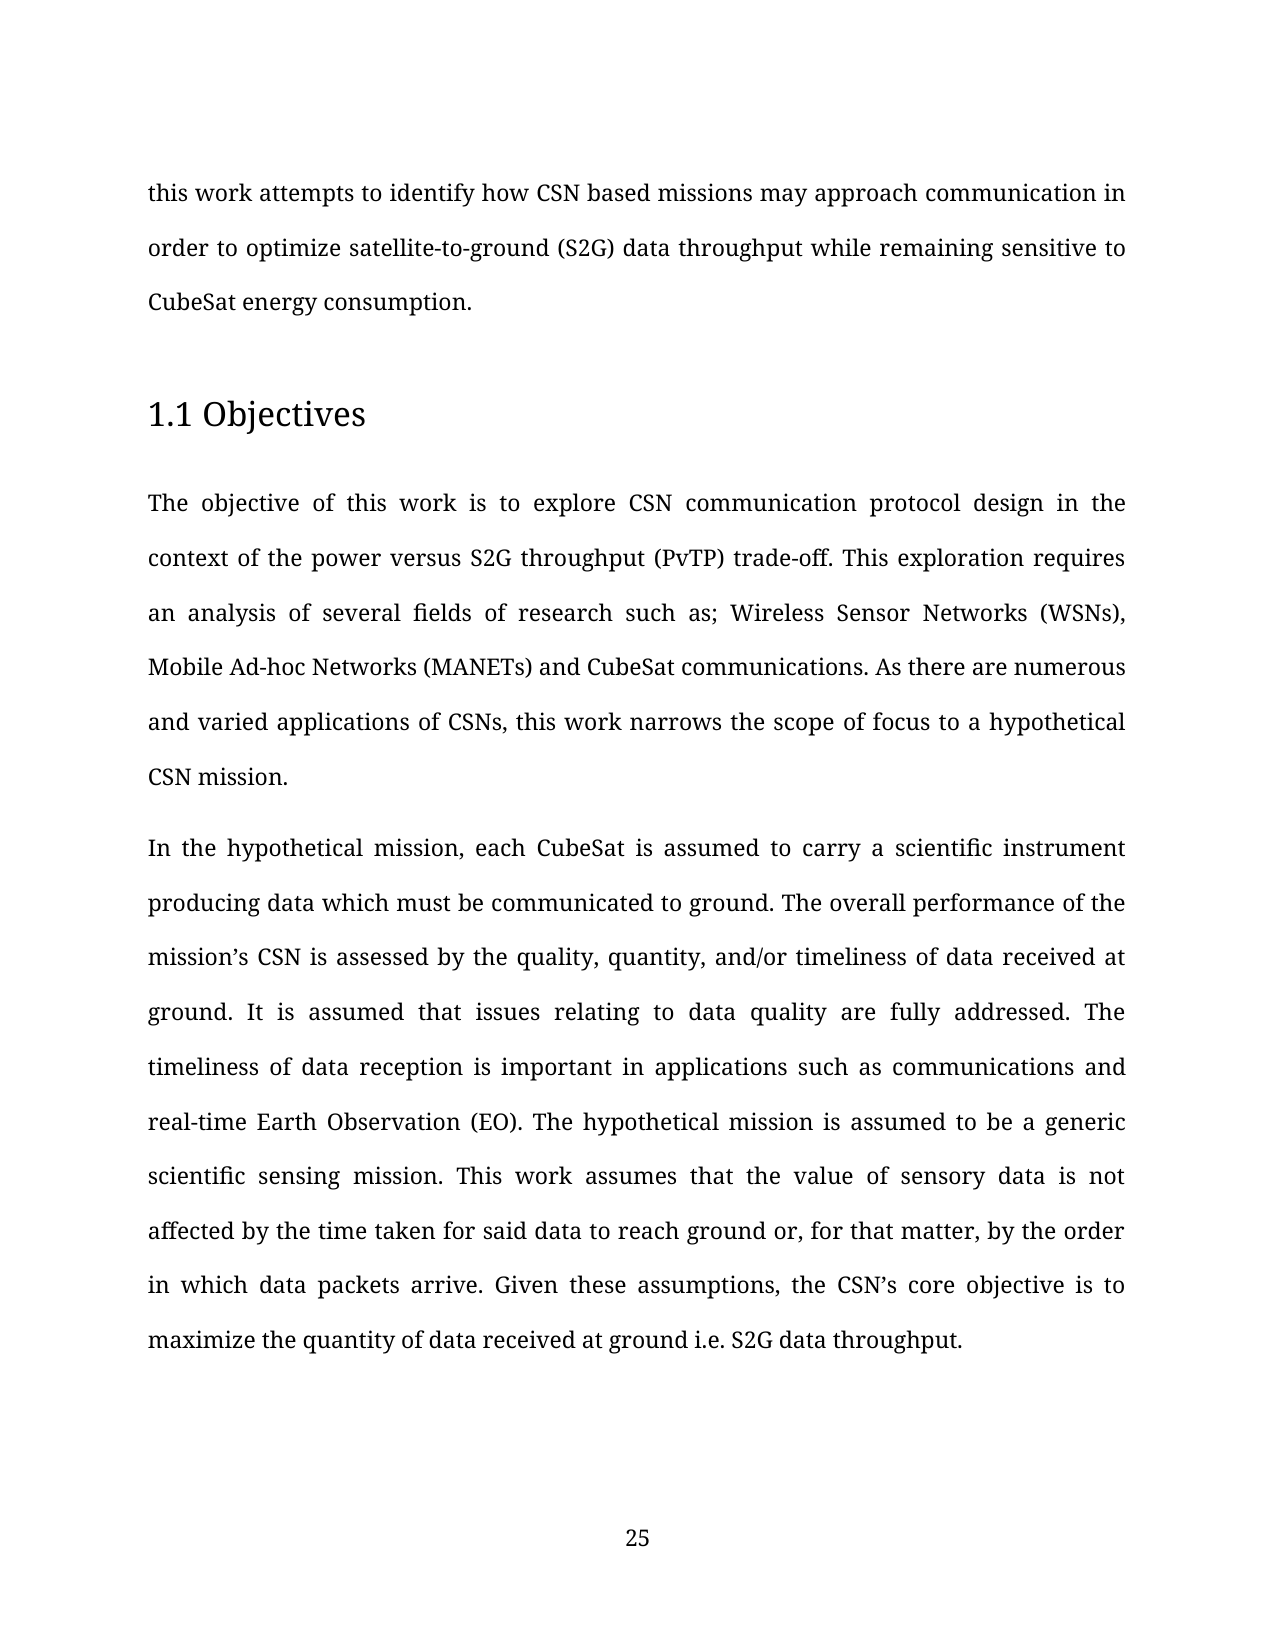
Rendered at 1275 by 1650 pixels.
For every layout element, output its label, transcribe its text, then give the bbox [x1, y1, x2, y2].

text In the hypothetical mission, each CubeSat is assumed to carry a scientific instrument producing data which must be communicated to ground. The overall performance of the mission’s CSN is assessed by the quality, quantity, and/or timeliness of data received at ground. It is assumed that issues relating to data quality are fully addressed. The timeliness of data reception is important in applications such as communications and real-time Earth Observation (EO). The hypothetical mission is assumed to be a generic scientific sensing mission. This work assumes that the value of sensory data is not affected by the time taken for said data to reach ground or, for that matter, by the order in which data packets arrive. Given these assumptions, the CSN’s core objective is to maximize the quantity of data received at ground i.e. S2G data throughput. [148, 832, 1127, 1355]
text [148, 177, 1127, 318]
text The objective of this work is to explore CSN communication protocol design in the context of the power versus S2G throughput (PvTP) trade-off. This exploration requires an analysis of several fields of research such as; Wireless Sensor Networks (WSNs), Mobile Ad-hoc Networks (MANETs) and CubeSat communications. As there are numerous and varied applications of CSNs, this work narrows the scope of focus to a hypothetical CSN mission. [148, 487, 1127, 792]
subtitle Objectives [148, 391, 1127, 436]
